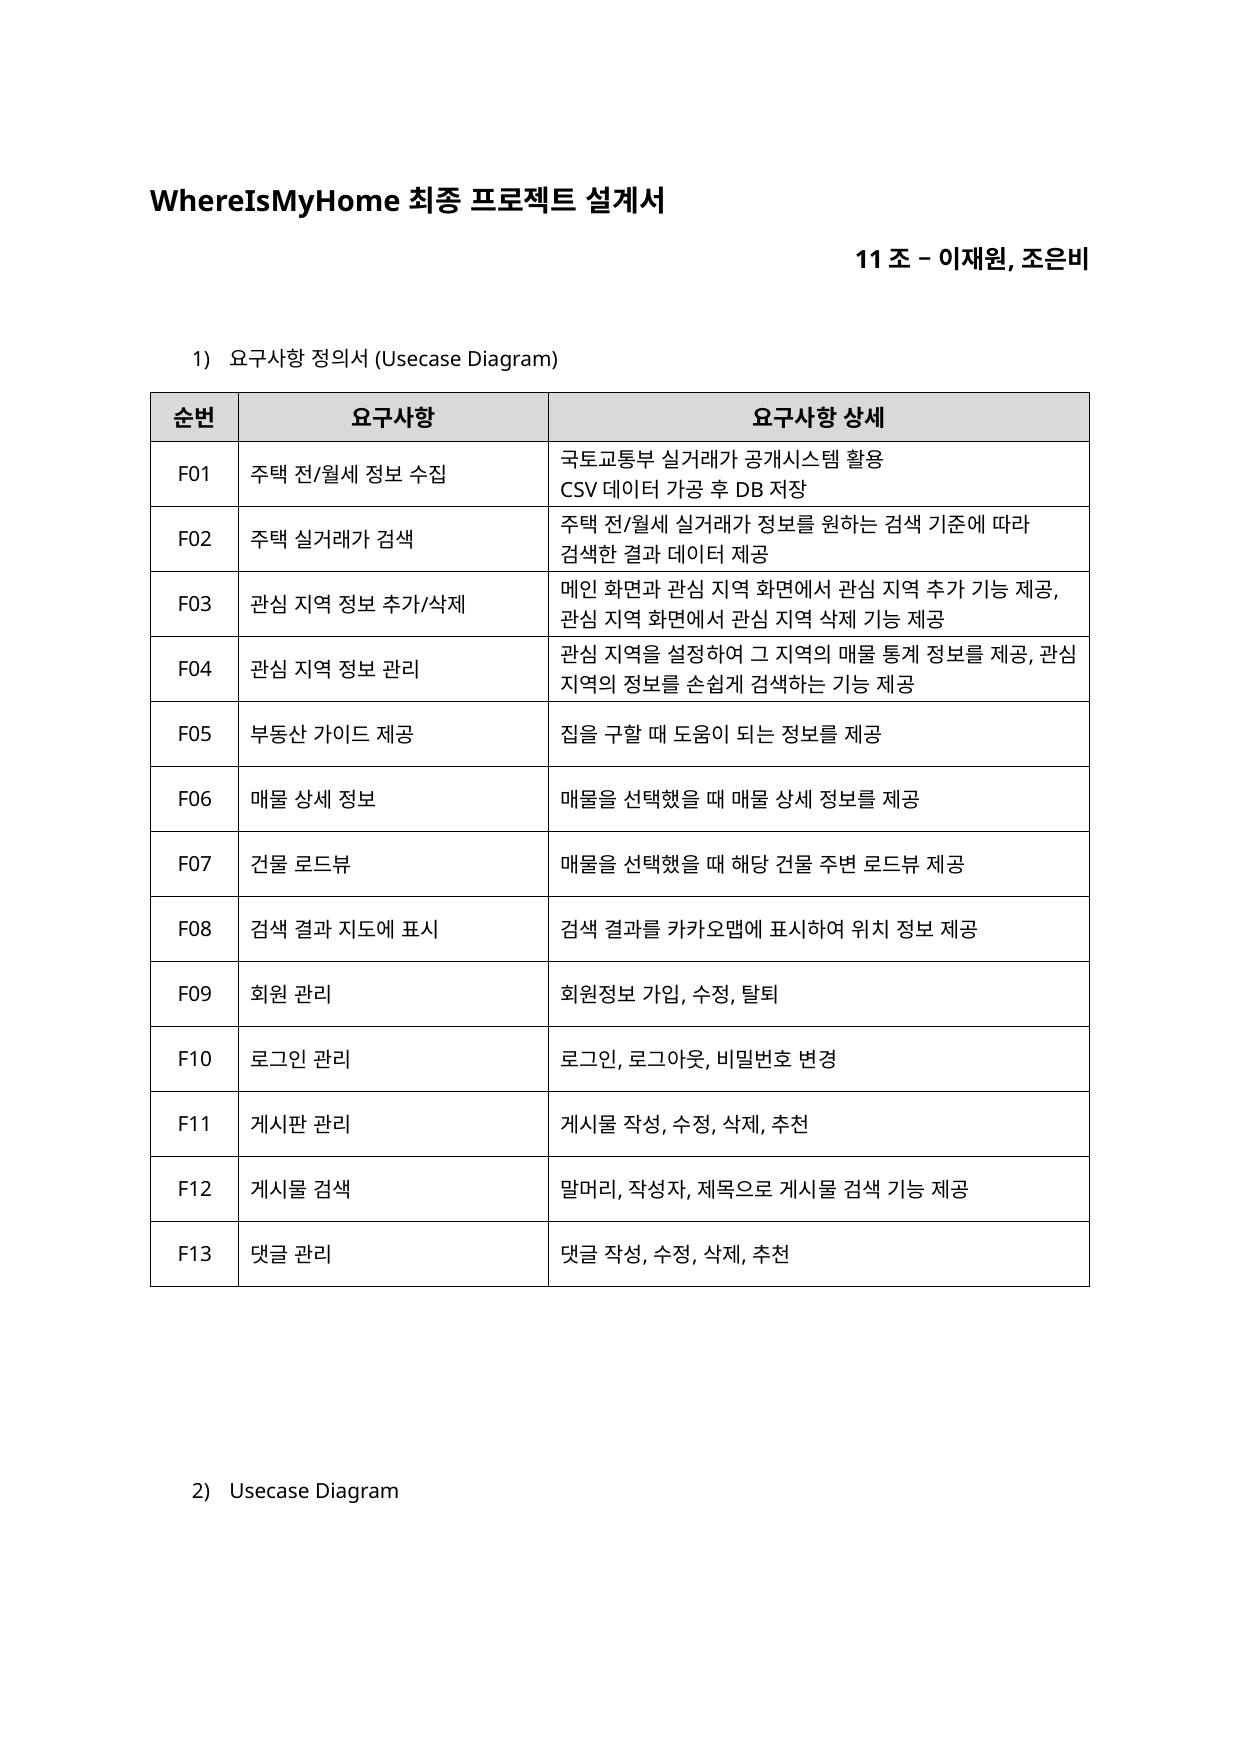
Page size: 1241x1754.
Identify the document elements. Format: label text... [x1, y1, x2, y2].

table_cell 게시판 관리 [239, 1092, 548, 1156]
table_cell 집을 구할 때 도움이 되는 정보를 제공 [549, 702, 1089, 766]
table_cell F06 [151, 767, 238, 831]
table_header 요구사항 [239, 393, 548, 441]
table_cell F04 [151, 637, 238, 701]
table_cell 게시물 작성, 수정, 삭제, 추천 [549, 1092, 1089, 1156]
table_cell 주택 실거래가 검색 [239, 507, 548, 571]
table_cell 검색 결과를 카카오맵에 표시하여 위치 정보 제공 [549, 897, 1089, 961]
table_cell 로그인 관리 [239, 1027, 548, 1091]
table_cell 관심 지역 정보 관리 [239, 637, 548, 701]
table_cell 댓글 작성, 수정, 삭제, 추천 [549, 1222, 1089, 1286]
text WhereIsMyHome 최종 프로젝트 설계서 [150, 177, 1090, 219]
table_header 요구사항 상세 [549, 393, 1089, 441]
table_cell F07 [151, 832, 238, 896]
table_cell 주택 전/월세 실거래가 정보를 원하는 검색 기준에 따라 검색한 결과 데이터 제공 [549, 507, 1089, 571]
list Usecase Diagram [192, 1476, 1090, 1504]
table_cell F08 [151, 897, 238, 961]
table_cell 건물 로드뷰 [239, 832, 548, 896]
table_cell F03 [151, 572, 238, 636]
table_cell 관심 지역을 설정하여 그 지역의 매물 통계 정보를 제공, 관심 지역의 정보를 손쉽게 검색하는 기능 제공 [549, 637, 1089, 701]
text 11조 – 이재원, 조은비 [150, 239, 1090, 276]
table_cell F05 [151, 702, 238, 766]
table_header 순번 [151, 393, 238, 441]
table_cell 매물 상세 정보 [239, 767, 548, 831]
table_cell F10 [151, 1027, 238, 1091]
table_cell 관심 지역 정보 추가/삭제 [239, 572, 548, 636]
table_cell 매물을 선택했을 때 매물 상세 정보를 제공 [549, 767, 1089, 831]
table_cell 회원정보 가입, 수정, 탈퇴 [549, 962, 1089, 1026]
table_cell 로그인, 로그아웃, 비밀번호 변경 [549, 1027, 1089, 1091]
table_cell 말머리, 작성자, 제목으로 게시물 검색 기능 제공 [549, 1157, 1089, 1221]
table_cell F09 [151, 962, 238, 1026]
table_cell F11 [151, 1092, 238, 1156]
table_cell 검색 결과 지도에 표시 [239, 897, 548, 961]
list 요구사항 정의서 (Usecase Diagram) [192, 343, 1090, 373]
table_cell 게시물 검색 [239, 1157, 548, 1221]
table_cell F02 [151, 507, 238, 571]
table_cell F12 [151, 1157, 238, 1221]
table_cell 회원 관리 [239, 962, 548, 1026]
table_cell 메인 화면과 관심 지역 화면에서 관심 지역 추가 기능 제공, 관심 지역 화면에서 관심 지역 삭제 기능 제공 [549, 572, 1089, 636]
table_cell 부동산 가이드 제공 [239, 702, 548, 766]
table_cell 댓글 관리 [239, 1222, 548, 1286]
table_cell F01 [151, 442, 238, 506]
table_cell 국토교통부 실거래가 공개시스템 활용 CSV 데이터 가공 후 DB 저장 [549, 442, 1089, 506]
table_cell 주택 전/월세 정보 수집 [239, 442, 548, 506]
table_cell F13 [151, 1222, 238, 1286]
table_cell 매물을 선택했을 때 해당 건물 주변 로드뷰 제공 [549, 832, 1089, 896]
